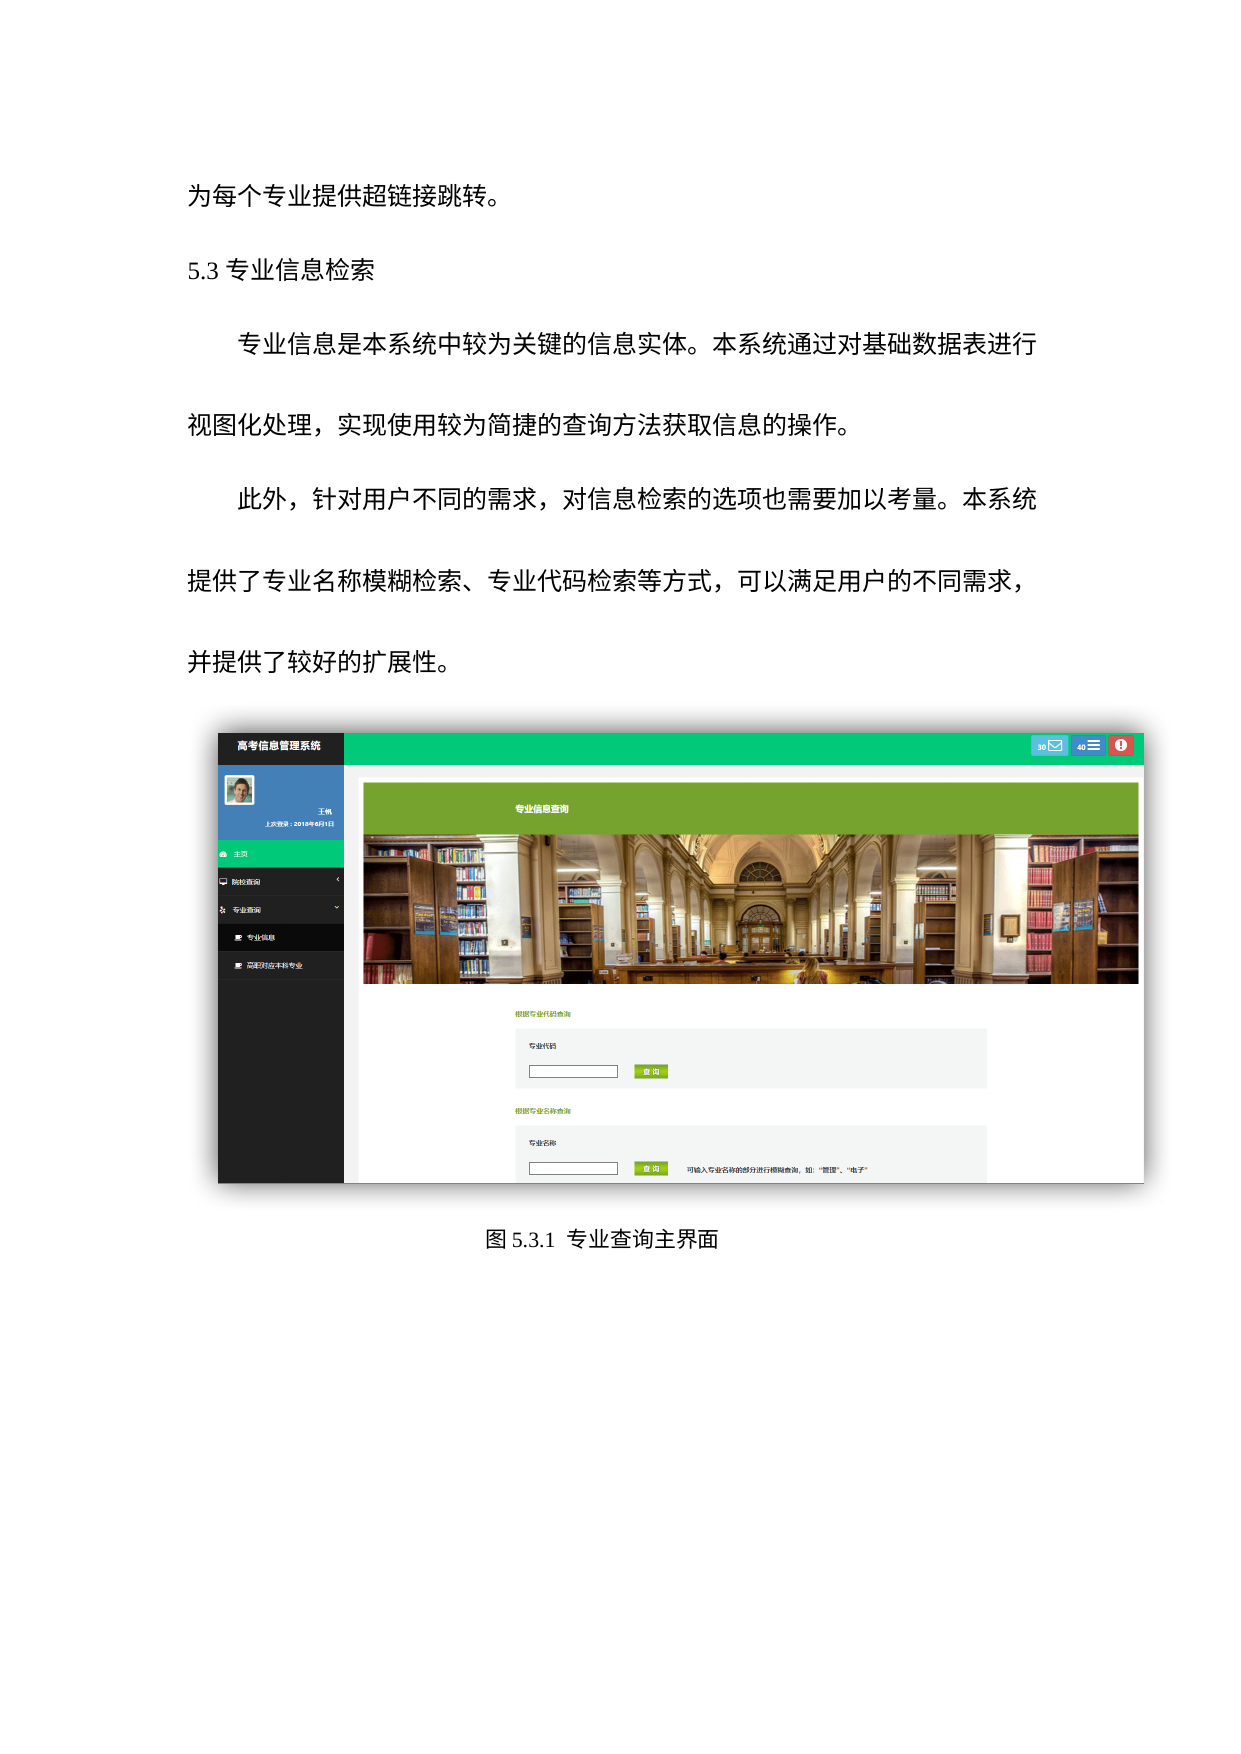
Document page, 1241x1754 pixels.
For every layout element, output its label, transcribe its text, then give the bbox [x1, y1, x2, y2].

picture [218, 733, 1144, 1184]
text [187, 162, 1053, 227]
text 专业信息是本系统中较为关键的信息实体。本系统通过对基础数据表进行视图化处理，实现使用较为简捷的查询方法获取信息的操作。 [187, 310, 1053, 456]
text 此外，针对用户不同的需求，对信息检索的选项也需要加以考量。本系统提供了专业名称模糊检索、专业代码检索等方式，可以满足用户的不同需求，并提供了较好的扩展性。 [187, 465, 1053, 693]
text 图5.3.1 专业查询主界面 [234, 1222, 971, 1254]
text 5.3 专业信息检索 [187, 236, 1053, 301]
